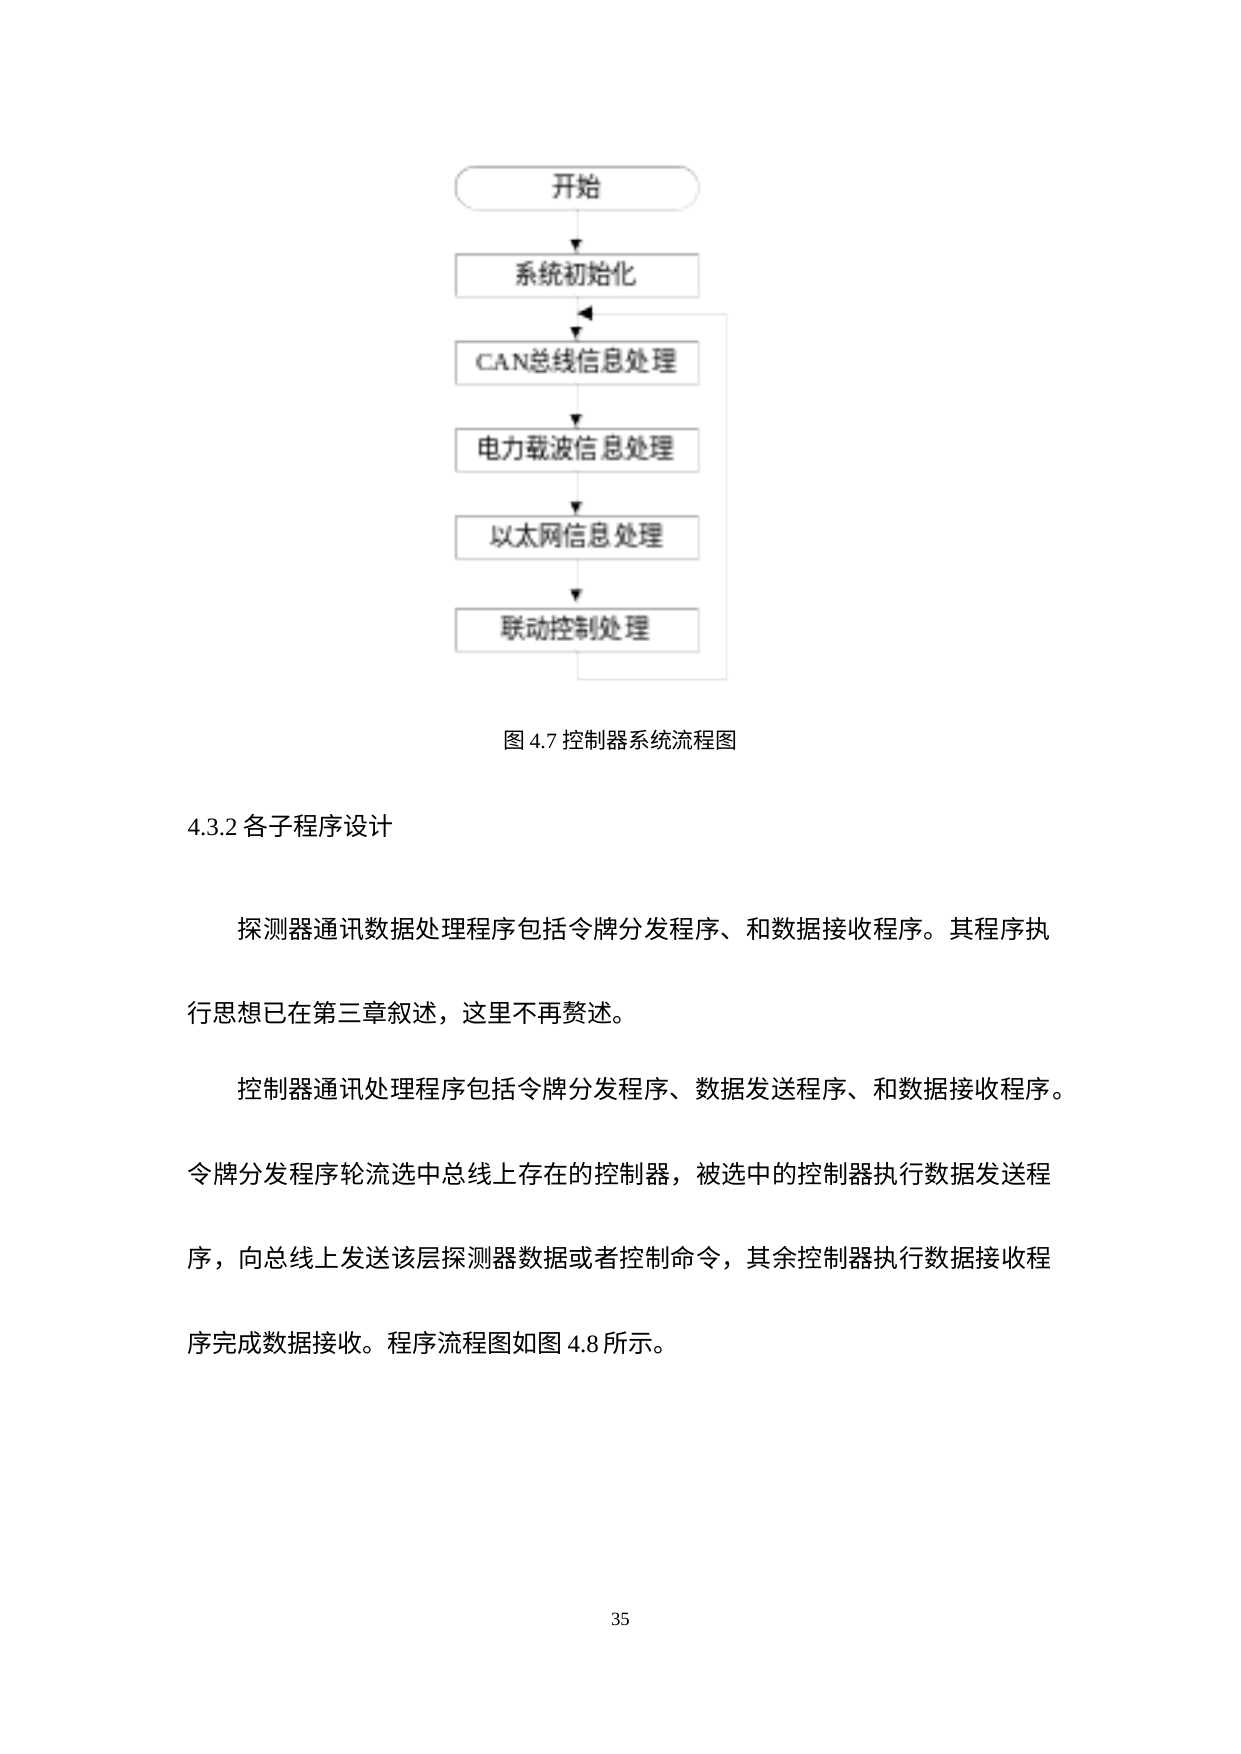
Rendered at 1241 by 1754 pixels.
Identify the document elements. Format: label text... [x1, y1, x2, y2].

text 图4.7 控制器系统流程图 [187, 723, 1053, 756]
text 探测器通讯数据处理程序包括令牌分发程序、和数据接收程序。其程序执行思想已在第三章叙述，这里不再赘述。 [187, 895, 1053, 1044]
subtitle 4.3.2 各子程序设计 [187, 792, 1053, 857]
text 控制器通讯处理程序包括令牌分发程序、数据发送程序、和数据接收程序。令牌分发程序轮流选中总线上存在的控制器，被选中的控制器执行数据发送程序，向总线上发送该层探测器数据或者控制命令，其余控制器执行数据接收程序完成数据接收。程序流程图如图4.8所示。 [187, 1055, 1053, 1374]
